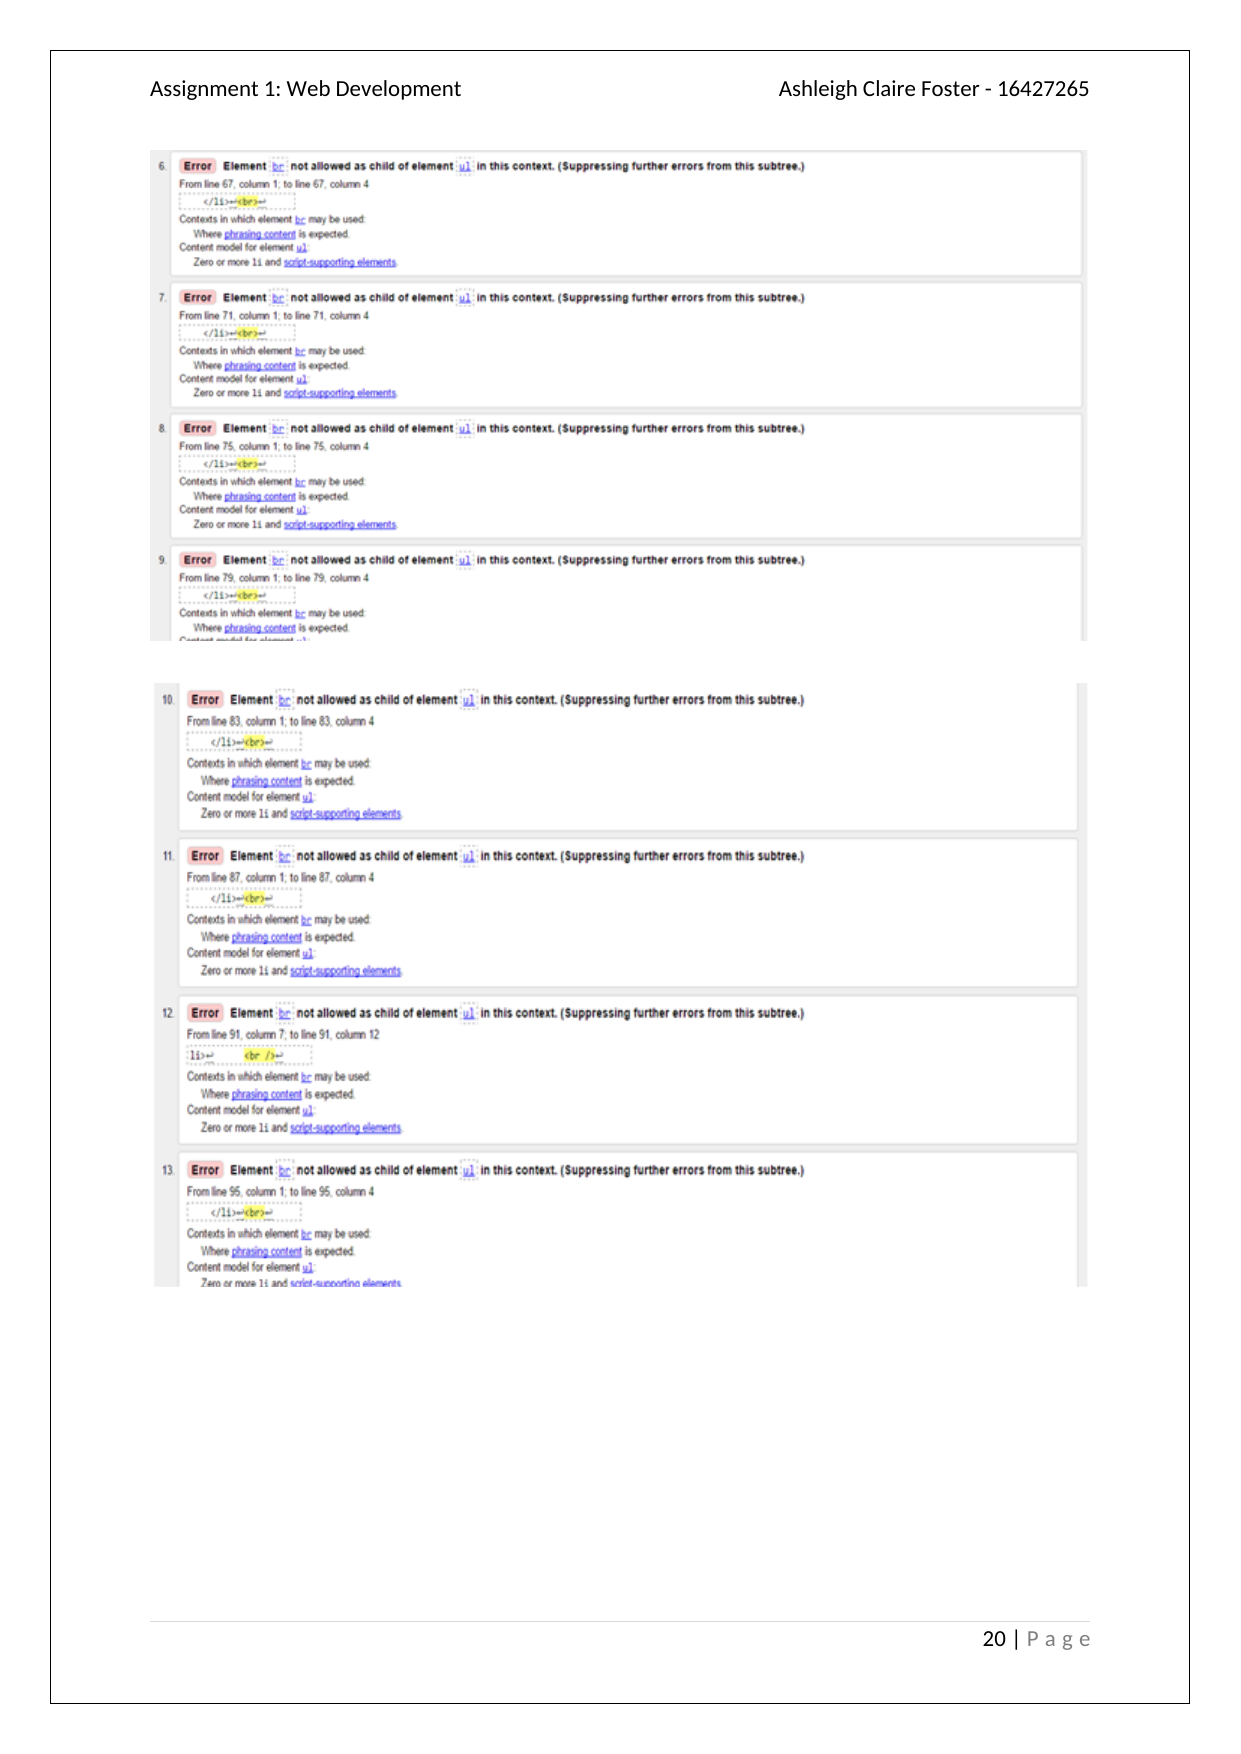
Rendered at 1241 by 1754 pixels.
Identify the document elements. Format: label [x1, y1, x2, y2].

picture [150, 150, 1087, 641]
picture [150, 683, 1087, 1287]
